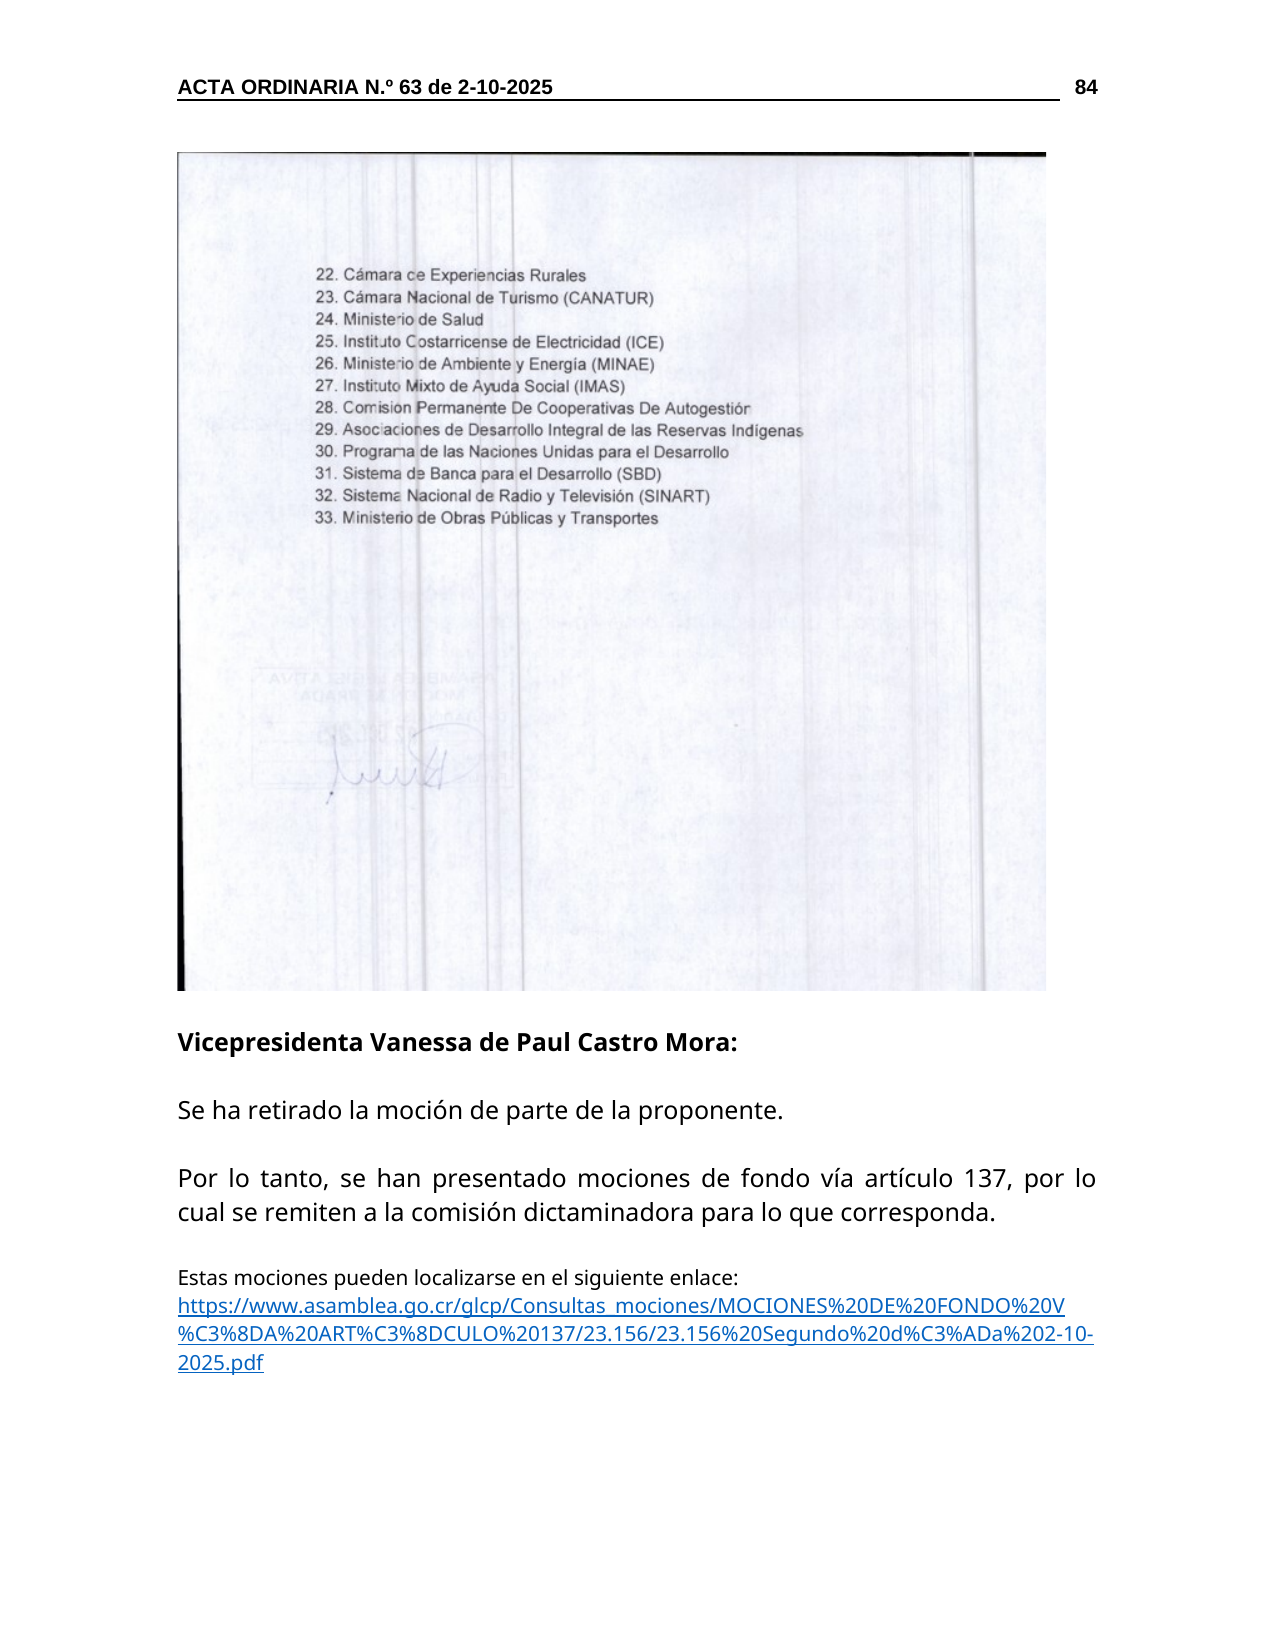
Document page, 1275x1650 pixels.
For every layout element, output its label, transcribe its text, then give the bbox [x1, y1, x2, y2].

text Se ha retirado la moción de parte de la proponente. [177, 1092, 1098, 1126]
text Vicepresidenta Vanessa de Paul Castro Mora: [177, 1024, 1098, 1058]
picture [177, 152, 1047, 991]
text https://www.asamblea.go.cr/glcp/Consultas_mociones/MOCIONES%20DE%20FONDO%20V%C3%8DA%20ART%C3%8DCULO%20137/23.156/23.156%20Segundo%20d%C3%ADa%202-10-2025.pdf [177, 1291, 1098, 1376]
text Estas mociones pueden localizarse en el siguiente enlace: [177, 1263, 1098, 1291]
text Por lo tanto, se han presentado mociones de fondo vía artículo 137, por lo cual se remiten a la comisión dictaminadora para lo que corresponda. [177, 1160, 1098, 1228]
